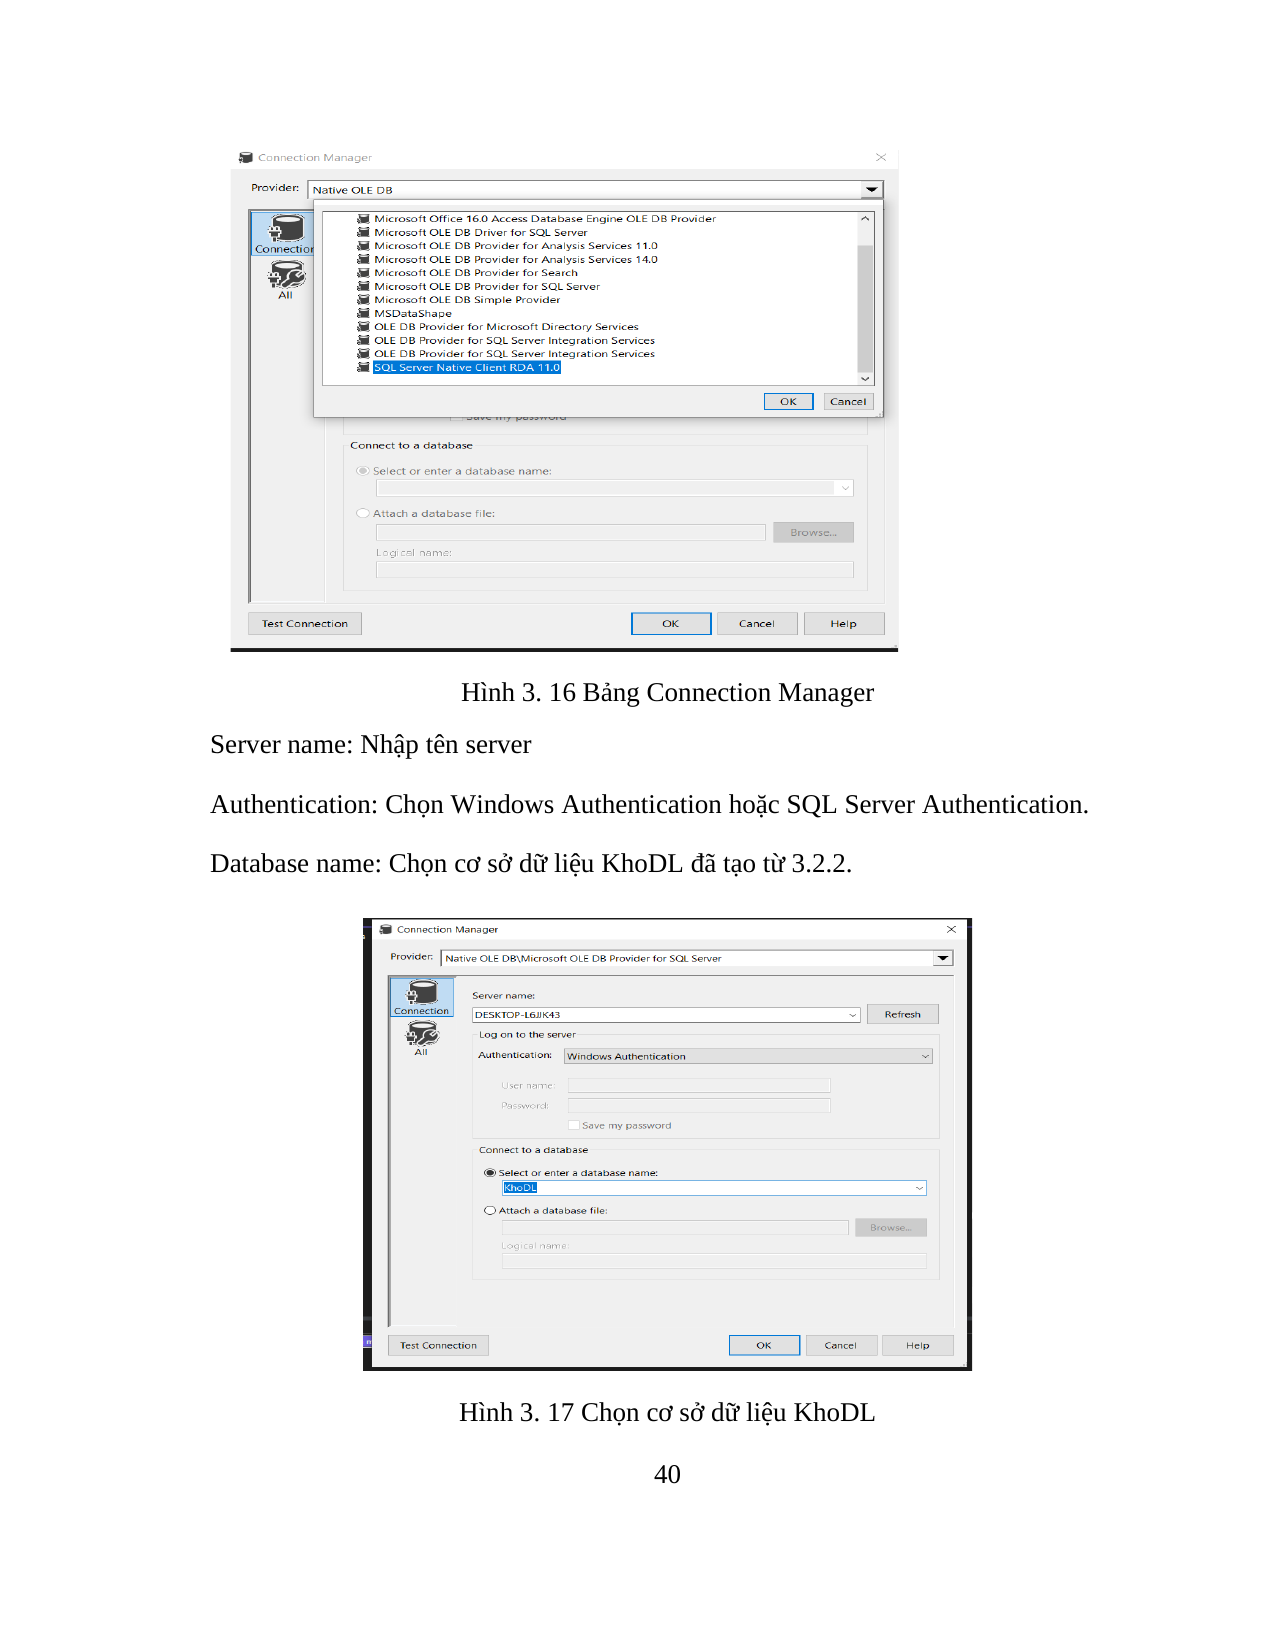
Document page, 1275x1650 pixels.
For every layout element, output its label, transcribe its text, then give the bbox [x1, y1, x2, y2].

text Database name: Chọn cơ sở dữ liệu KhoDL đã tạo từ 3.2.2. [135, 847, 1125, 878]
text Hình 3. 17 Chọn cơ sở dữ liệu KhoDL [135, 1396, 1125, 1427]
text Authentication: Chọn Windows Authentication hoặc SQL Server Authentication. [135, 788, 1125, 819]
picture [363, 918, 973, 1371]
picture [230, 150, 899, 652]
text Server name: Nhập tên server [135, 728, 1125, 760]
text Hình 3. 16 Bảng Connection Manager [135, 677, 1125, 708]
